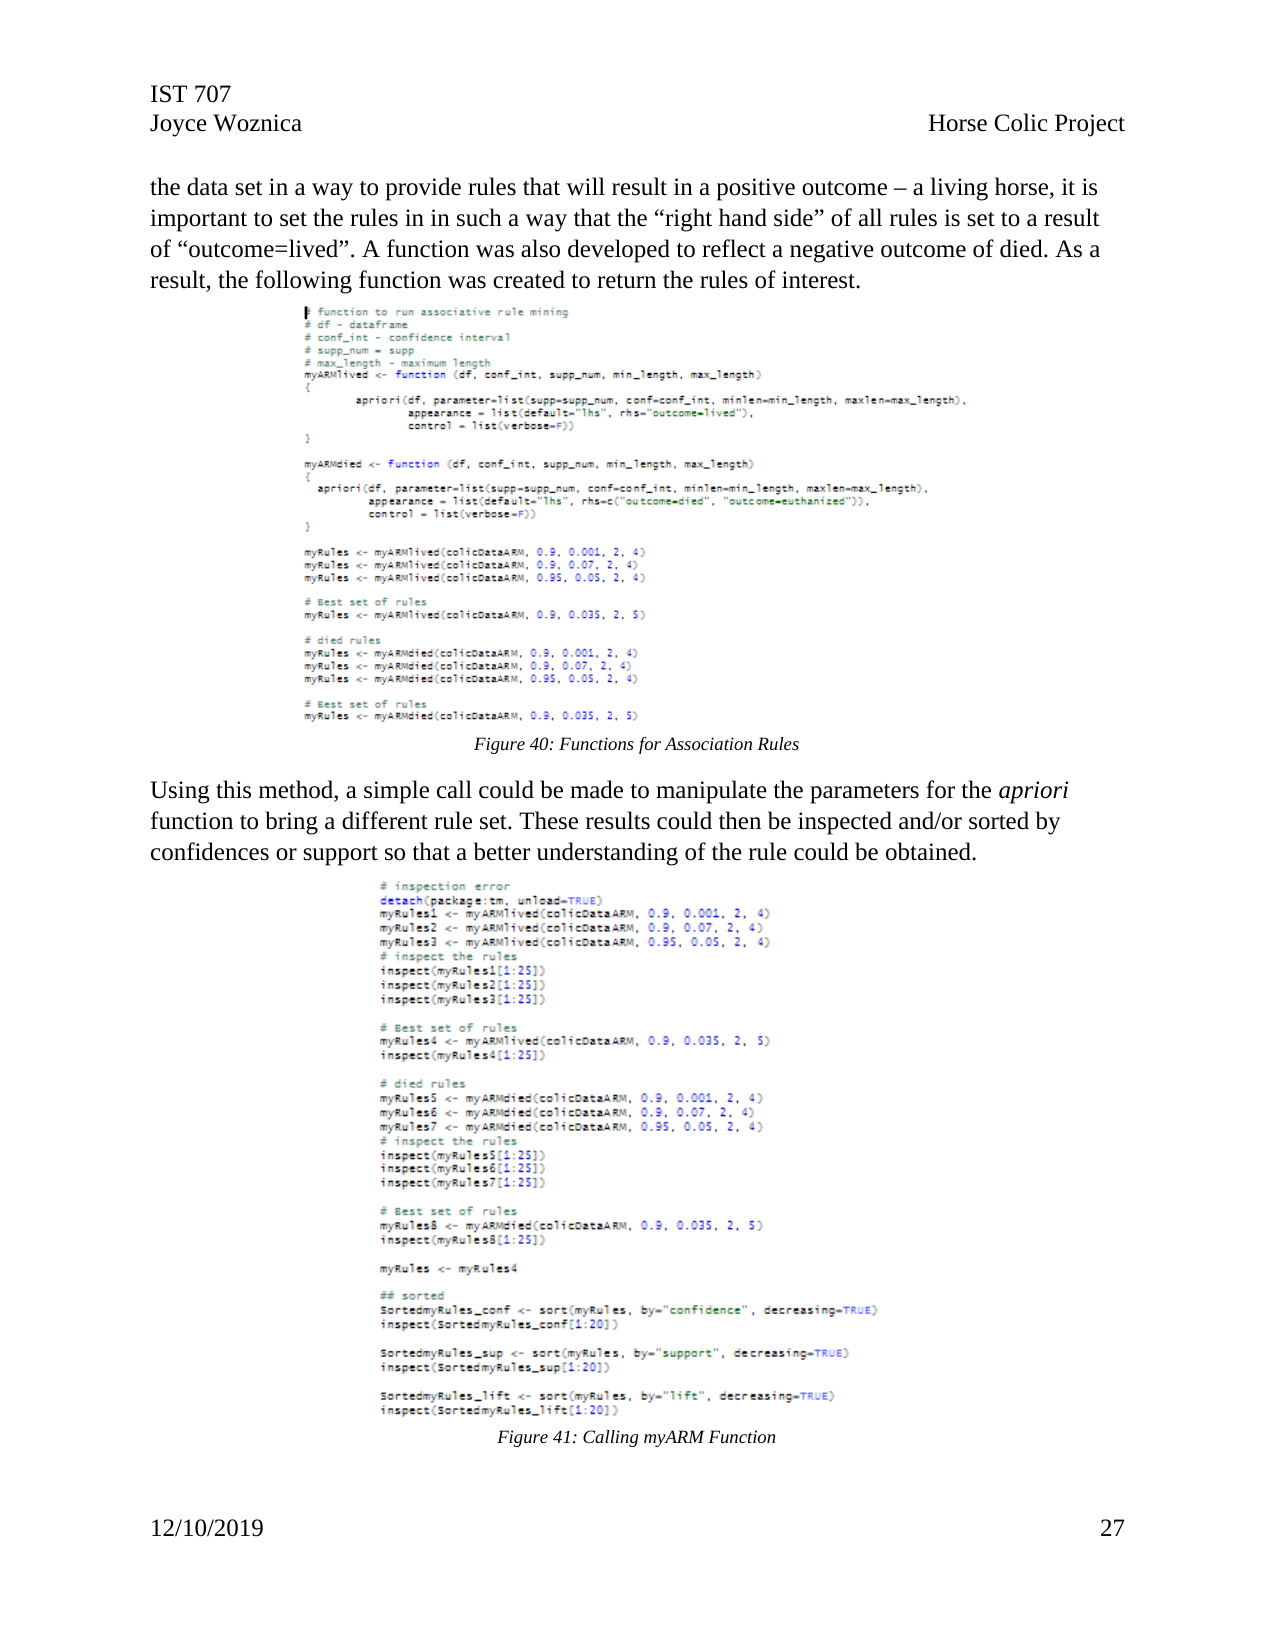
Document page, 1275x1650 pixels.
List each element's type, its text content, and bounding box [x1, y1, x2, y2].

text Figure 40: Functions for Association Rules [150, 733, 1125, 754]
text Using this method, a simple call could be made to manipulate the parameters for the apriori function to bring a different rule set. These results could then be inspected and/or sorted by confidences or support so that a better understanding of the rule could be obtained. [150, 775, 1125, 866]
picture [301, 305, 974, 727]
text Figure 41: Calling myARM Function [150, 1426, 1125, 1448]
picture [376, 876, 906, 1420]
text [150, 172, 1125, 294]
